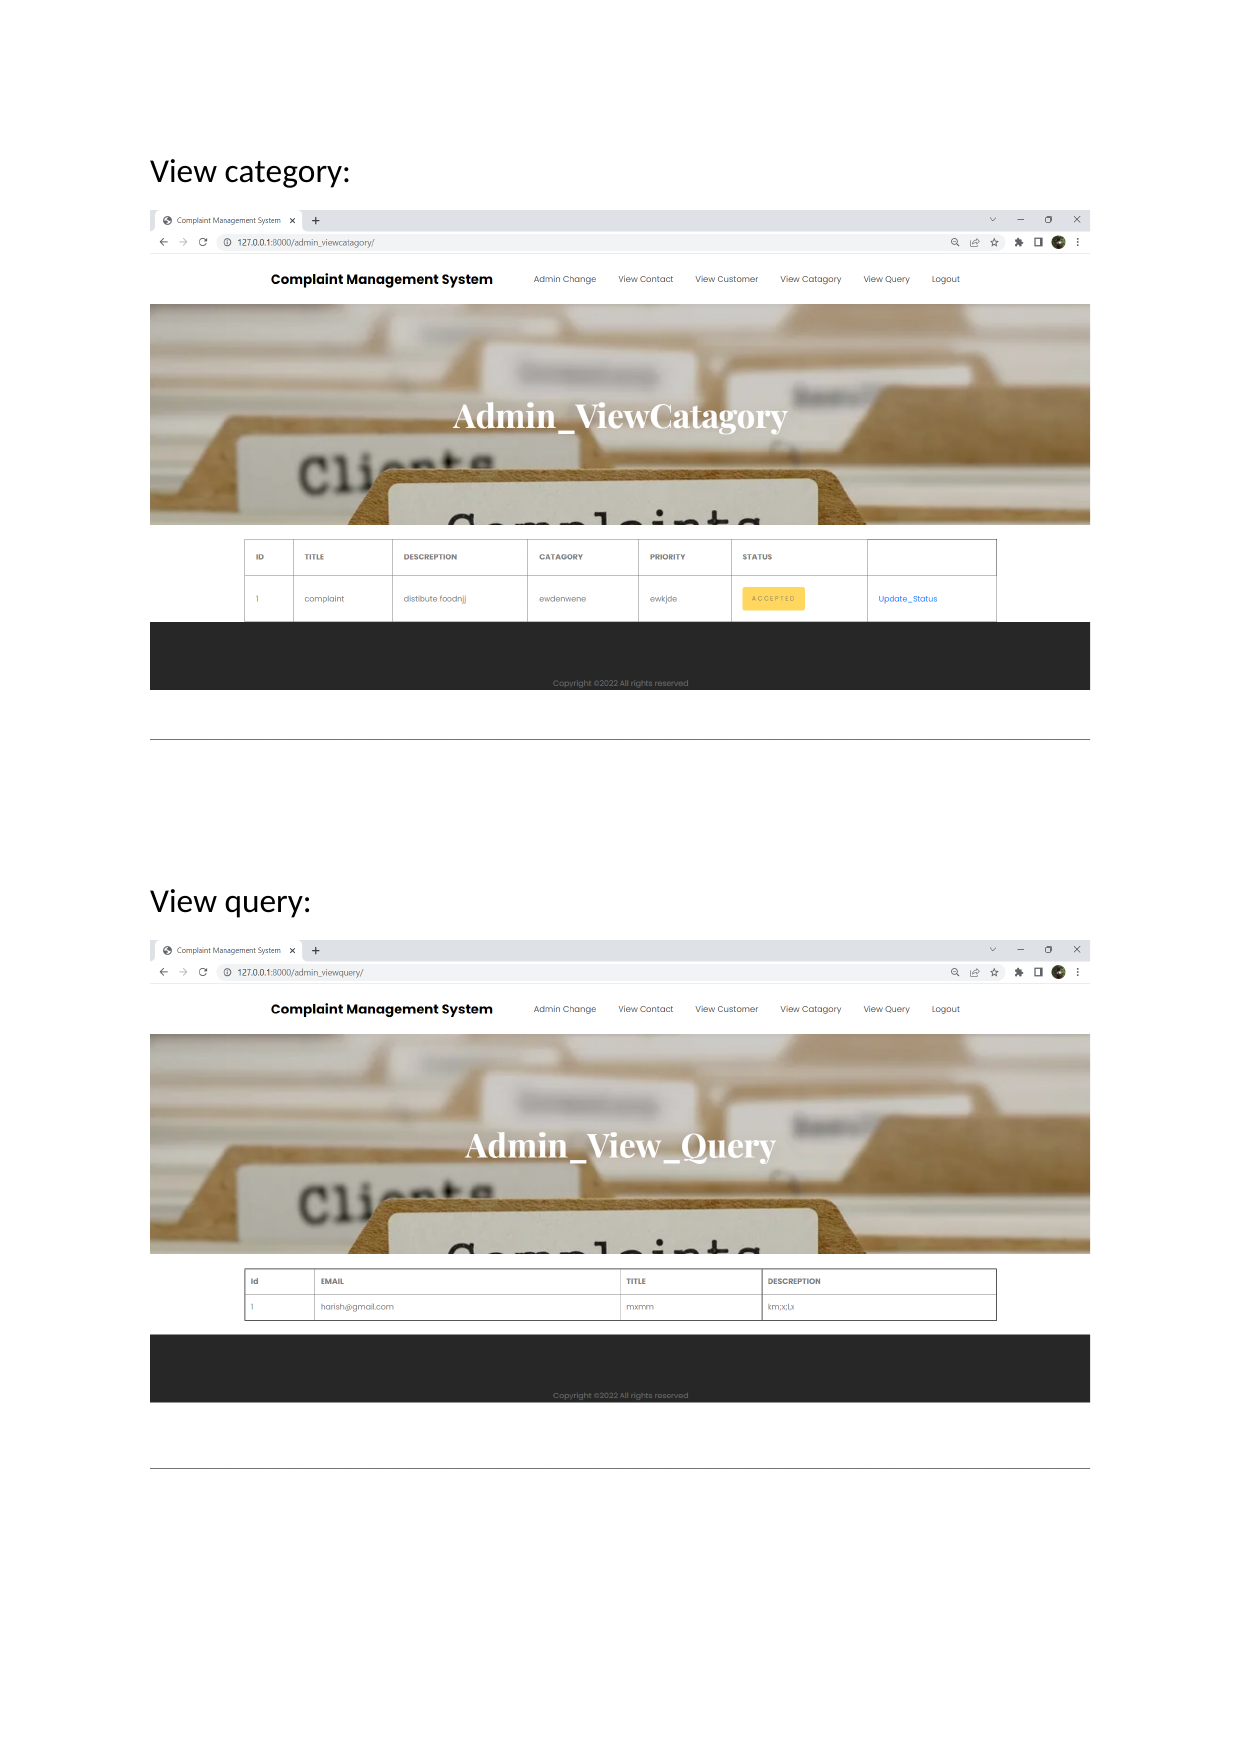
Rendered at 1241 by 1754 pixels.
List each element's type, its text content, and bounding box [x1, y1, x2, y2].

picture [150, 940, 1091, 1469]
text View query: [150, 879, 1090, 920]
text View category: [150, 150, 1090, 191]
picture [150, 210, 1091, 740]
